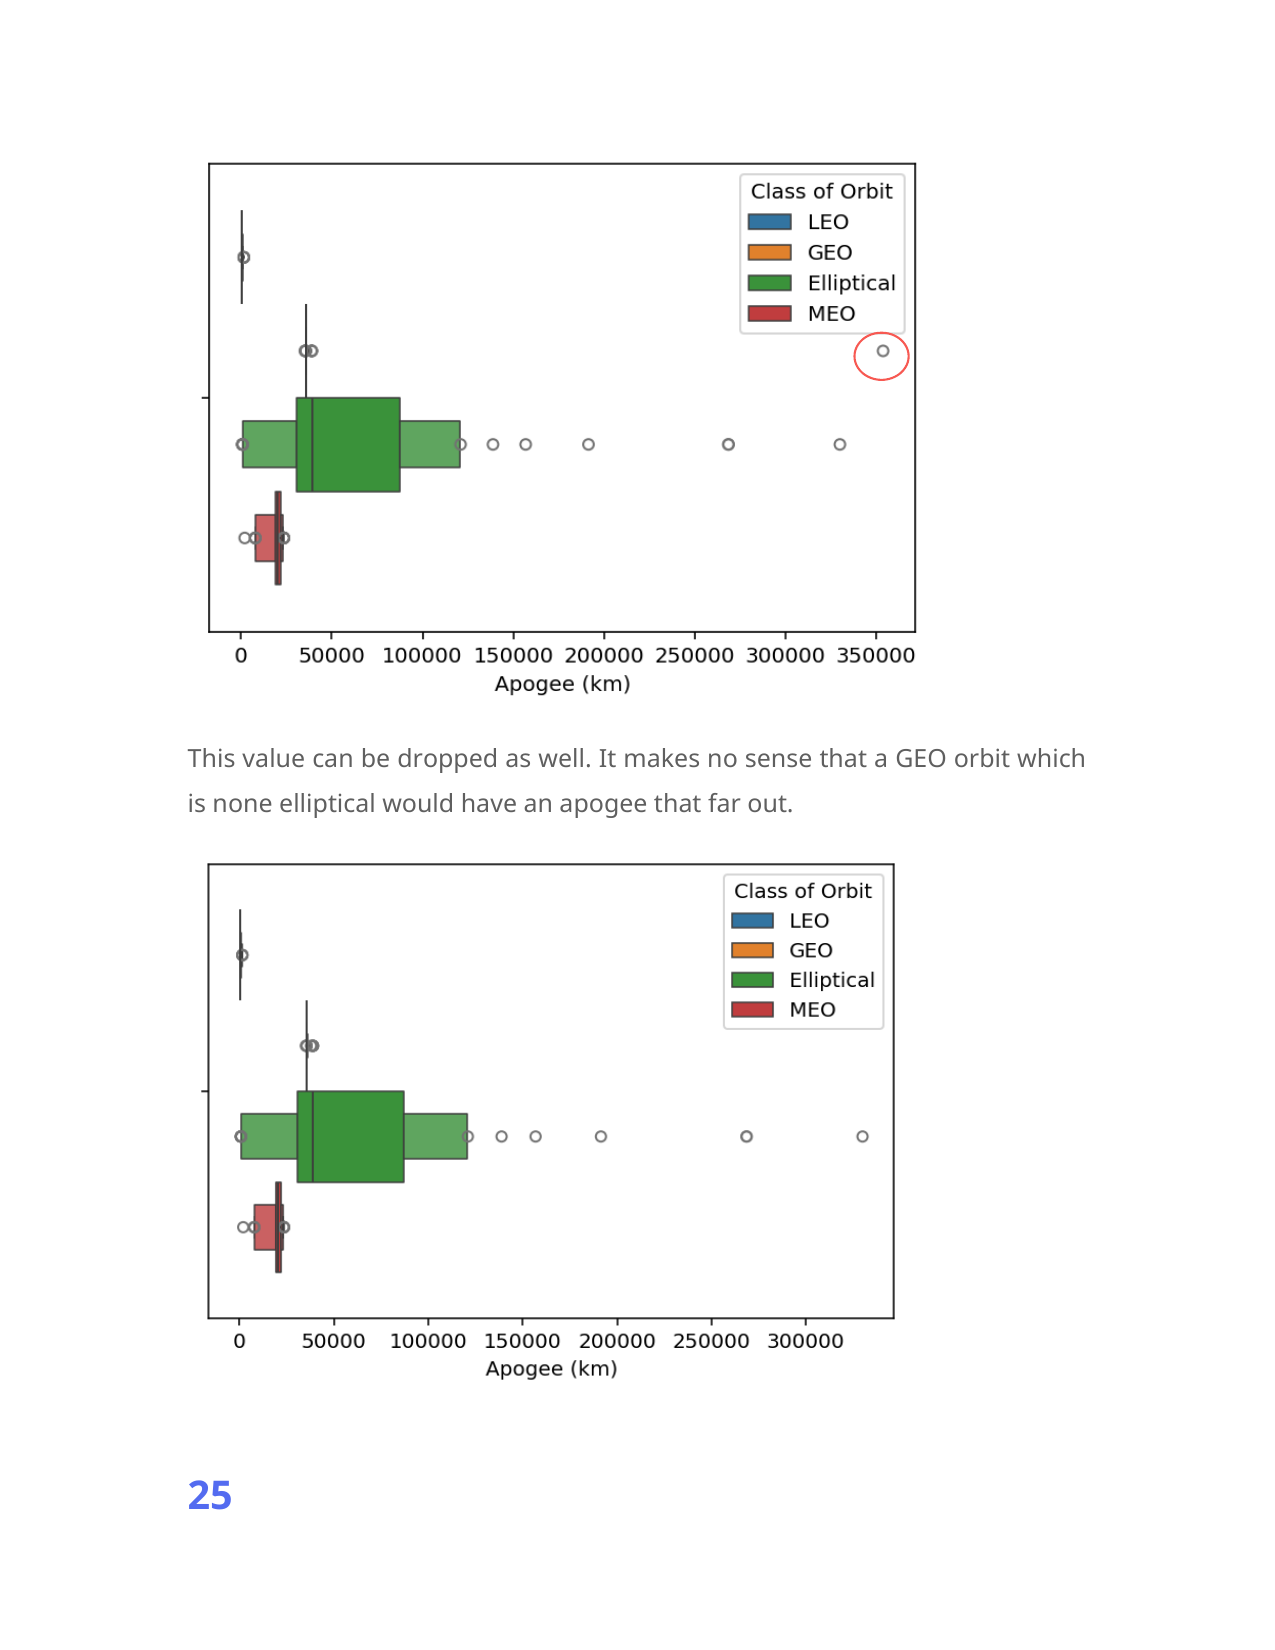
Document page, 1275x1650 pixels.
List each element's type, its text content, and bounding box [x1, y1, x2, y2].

text This value can be dropped as well. It makes no sense that a GEO orbit which is none elliptical would have an apogee that far out. [187, 741, 1087, 819]
picture [187, 150, 931, 710]
picture [187, 850, 908, 1394]
